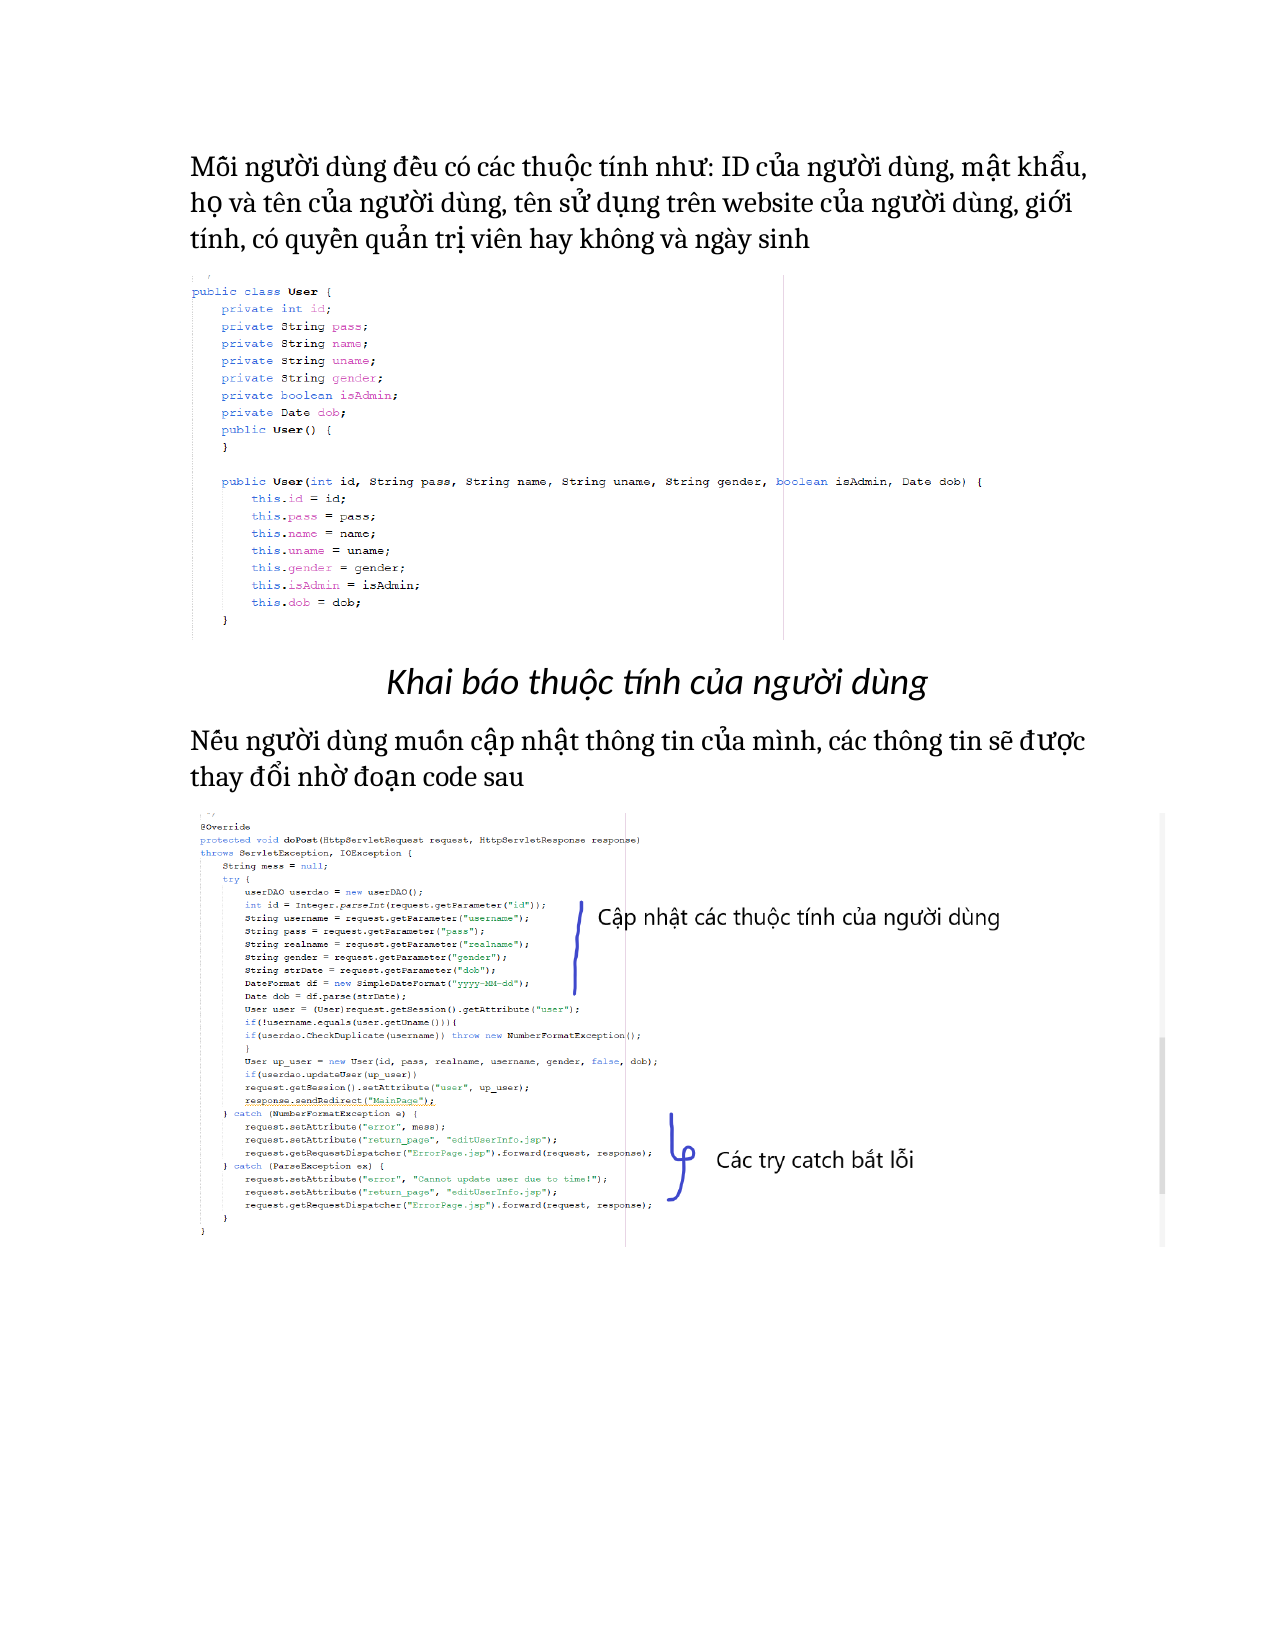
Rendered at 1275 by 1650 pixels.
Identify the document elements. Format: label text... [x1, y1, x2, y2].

text Mỗi người dùng đều có các thuộc tính như: ID của người dùng, mật khẩu, họ và tên của người dùng, tên sử dụng trên website của người dùng, giới tính, có quyền quản trị viên hay không và ngày sinh [190, 150, 1125, 256]
picture [190, 813, 1166, 1247]
picture [190, 275, 1166, 640]
text Khai báo thuộc tính của người dùng [190, 658, 1125, 704]
text Nếu người dùng muốn cập nhật thông tin của mình, các thông tin sẽ được thay đổi nhờ đoạn code sau [190, 724, 1125, 794]
